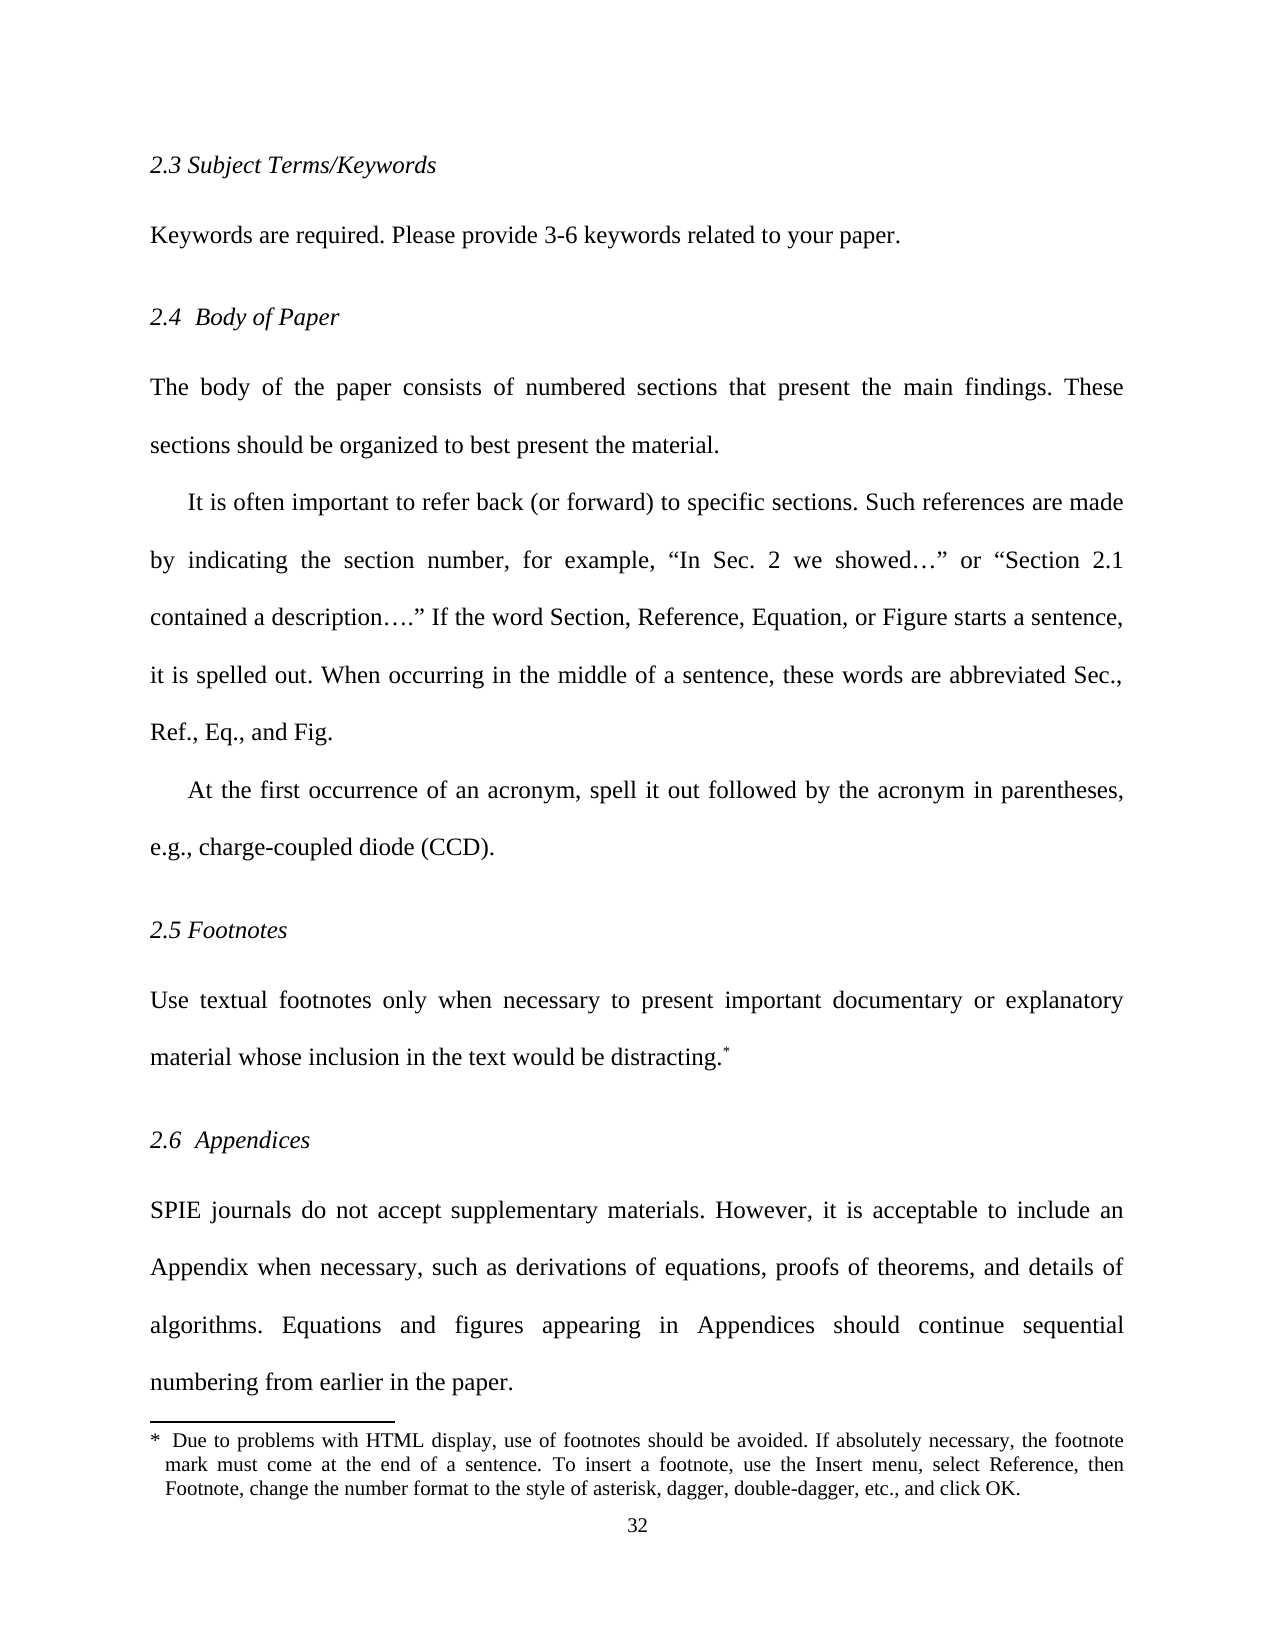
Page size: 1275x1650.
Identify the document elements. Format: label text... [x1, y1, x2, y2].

text SPIE journals do not accept supplementary materials. However, it is acceptable to include an Appendix when necessary, such as derivations of equations, proofs of theorems, and details of algorithms. Equations and figures appearing in Appendices should continue sequential numbering from earlier in the paper. [150, 1195, 1125, 1396]
text Use textual footnotes only when necessary to present important documentary or explanatory material whose inclusion in the text would be distracting. [150, 985, 1125, 1071]
text Keywords are required. Please provide 3-6 keywords related to your paper. [150, 220, 1125, 249]
text It is often important to refer back (or forward) to specific sections. Such references are made by indicating the section number, for example, “In Sec. 2 we showed…” or “Section 2.1 contained a description….” If the word Section, Reference, Equation, or Figure starts a sentence, it is spelled out. When occurring in the middle of a sentence, these words are abbreviated Sec., Ref., Eq., and Fig. [150, 487, 1125, 746]
subtitle 2.6 Appendices [150, 1125, 1125, 1154]
text At the first occurrence of an acronym, spell it out followed by the acronym in parentheses, e.g., charge-coupled diode (CCD). [150, 775, 1125, 861]
text The body of the paper consists of numbered sections that present the main findings. These sections should be organized to best present the material. [150, 372, 1125, 459]
subtitle 2.3 Subject Terms/Keywords [150, 150, 1125, 179]
subtitle 2.5 Footnotes [150, 915, 1125, 944]
subtitle 2.4 Body of Paper [150, 302, 1125, 331]
